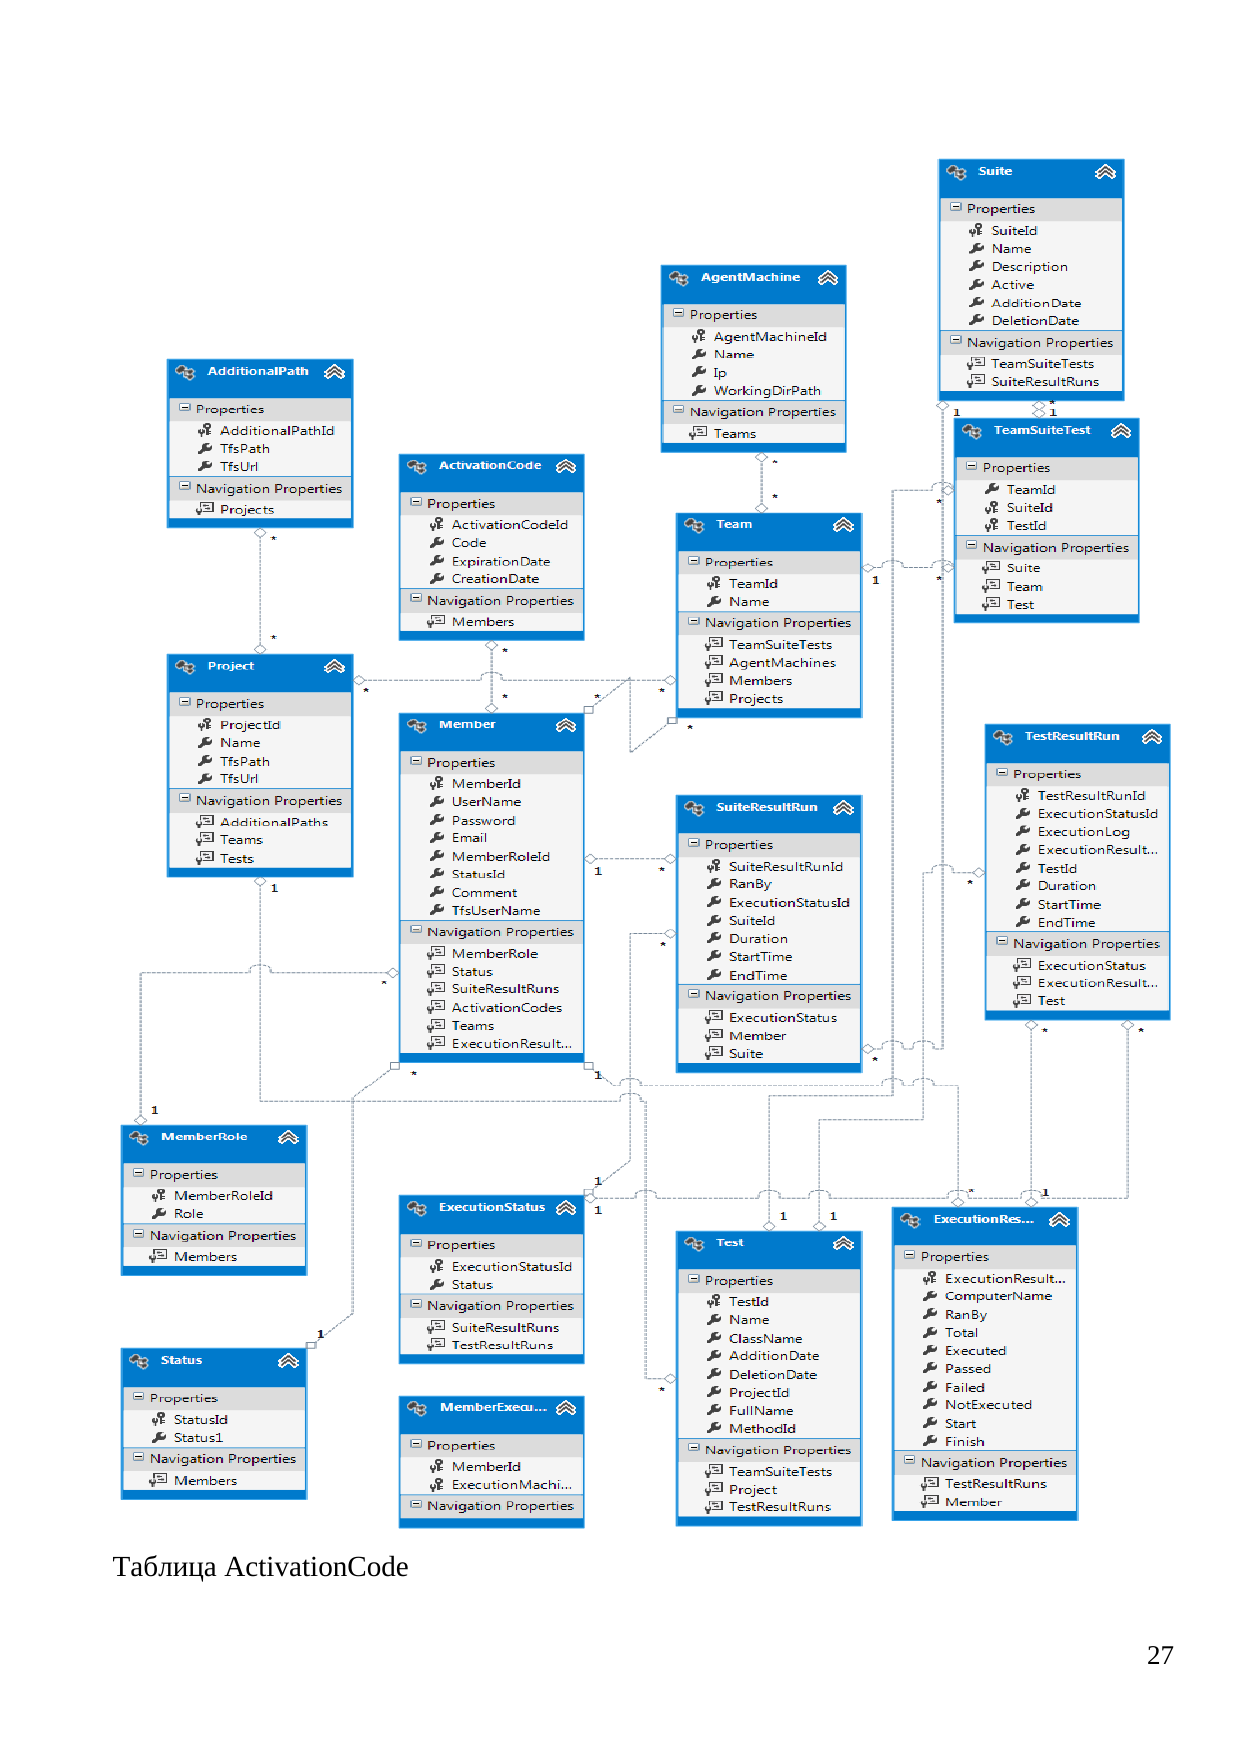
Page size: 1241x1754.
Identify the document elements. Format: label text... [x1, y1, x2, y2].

picture [112, 150, 1182, 1544]
text Таблица ActivationCode [112, 1544, 1128, 1582]
